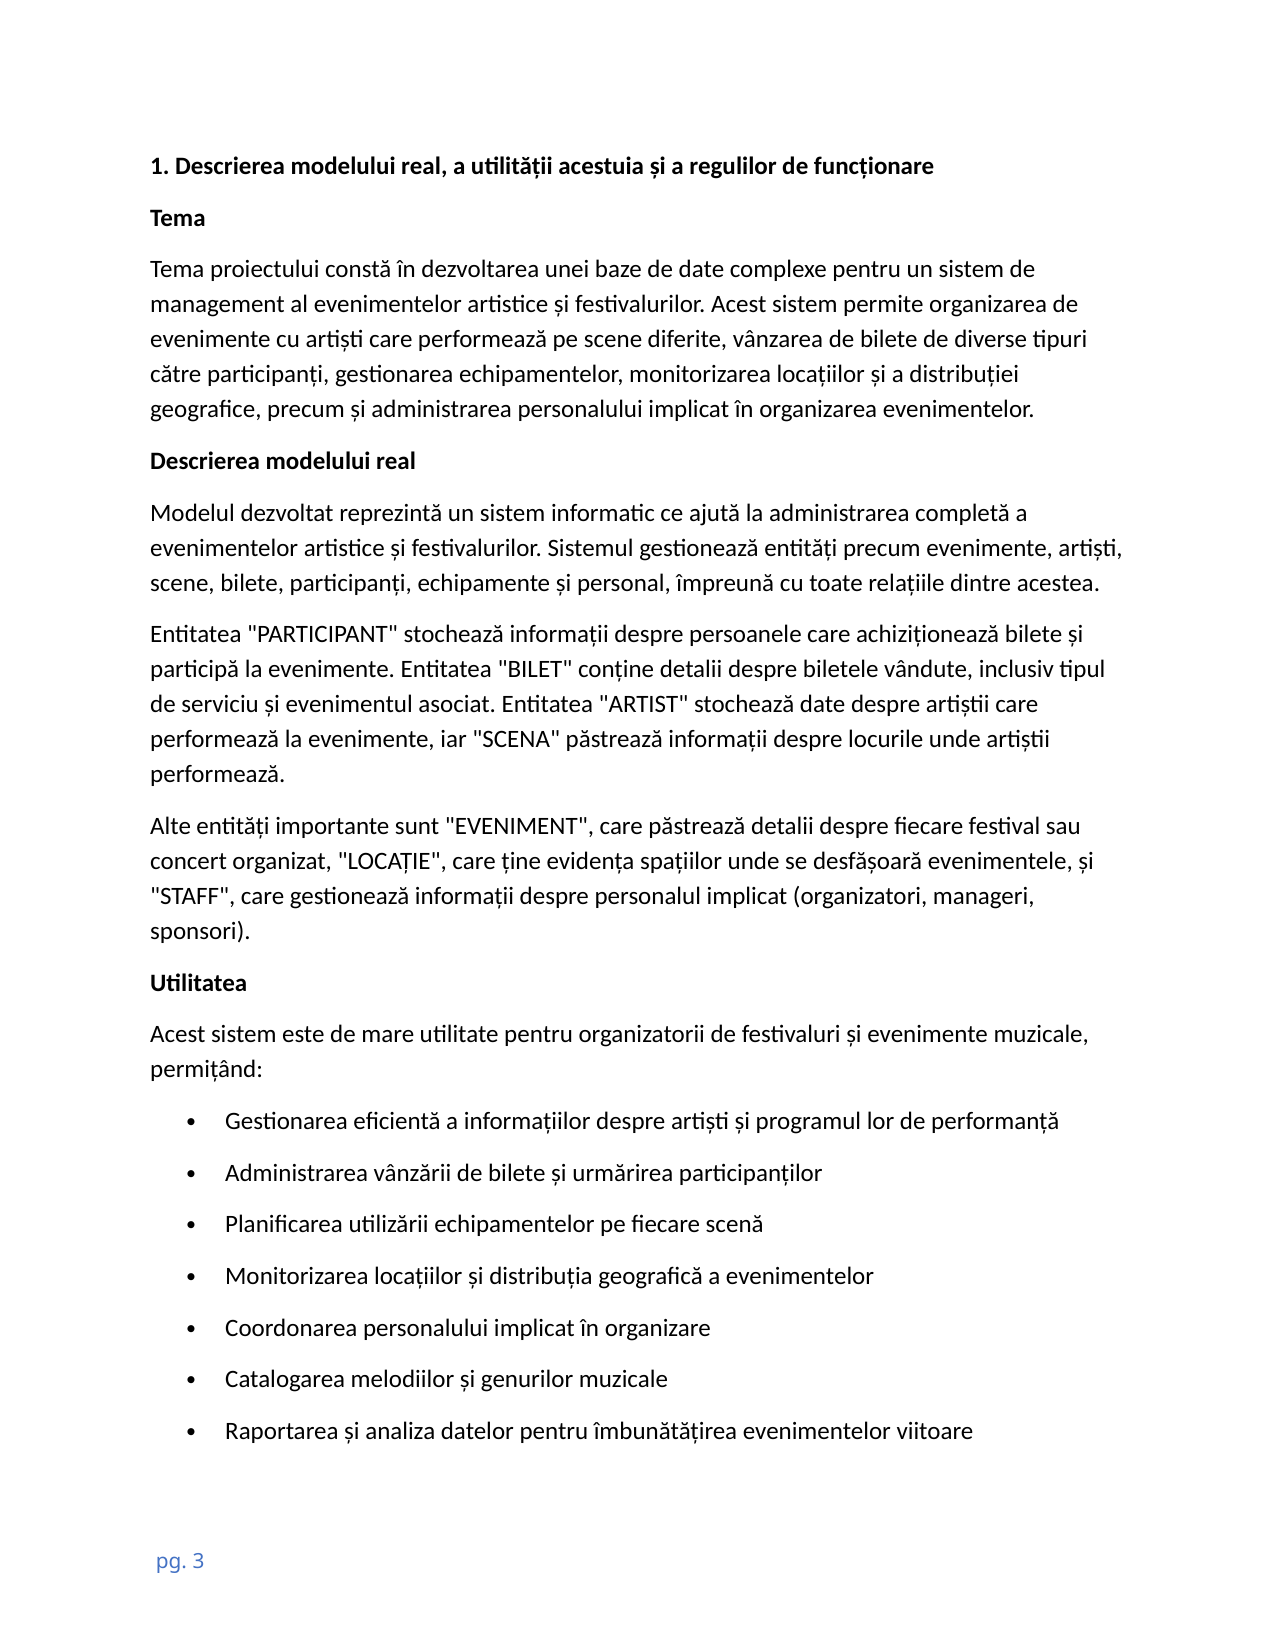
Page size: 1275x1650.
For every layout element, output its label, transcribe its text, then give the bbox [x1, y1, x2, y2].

text Alte entități importante sunt "EVENIMENT", care păstrează detalii despre fiecare festival sau concert organizat, "LOCAȚIE", care ține evidența spațiilor unde se desfășoară evenimentele, și "STAFF", care gestionează informații despre personalul implicat (organizatori, manageri, sponsori). [150, 810, 1125, 946]
text Utilitatea [150, 967, 1125, 997]
text Acest sistem este de mare utilitate pentru organizatorii de festivaluri și evenimente muzicale, permițând: [150, 1018, 1125, 1084]
list Coordonarea personalului implicat în organizare [187, 1312, 1125, 1342]
list Raportarea și analiza datelor pentru îmbunătățirea evenimentelor viitoare [187, 1415, 1125, 1446]
list Administrarea vânzării de bilete și urmărirea participanților [187, 1157, 1125, 1187]
text 1. Descrierea modelului real, a utilității acestuia și a regulilor de funcționare [150, 150, 1125, 181]
list Monitorizarea locațiilor și distribuția geografică a evenimentelor [187, 1260, 1125, 1291]
text Descrierea modelului real [150, 445, 1125, 476]
list Catalogarea melodiilor și genurilor muzicale [187, 1363, 1125, 1394]
list Planificarea utilizării echipamentelor pe fiecare scenă [187, 1208, 1125, 1239]
text Modelul dezvoltat reprezintă un sistem informatic ce ajută la administrarea completă a evenimentelor artistice și festivalurilor. Sistemul gestionează entități precum evenimente, artiști, scene, bilete, participanți, echipamente și personal, împreună cu toate relațiile dintre acestea. [150, 497, 1125, 597]
text Tema [150, 202, 1125, 232]
text Tema proiectului constă în dezvoltarea unei baze de date complexe pentru un sistem de management al evenimentelor artistice și festivalurilor. Acest sistem permite organizarea de evenimente cu artiști care performează pe scene diferite, vânzarea de bilete de diverse tipuri către participanți, gestionarea echipamentelor, monitorizarea locațiilor și a distribuției geografice, precum și administrarea personalului implicat în organizarea evenimentelor. [150, 253, 1125, 424]
list Gestionarea eficientă a informațiilor despre artiști și programul lor de performanță [187, 1105, 1125, 1136]
text Entitatea "PARTICIPANT" stochează informații despre persoanele care achiziționează bilete și participă la evenimente. Entitatea "BILET" conține detalii despre biletele vândute, inclusiv tipul de serviciu și evenimentul asociat. Entitatea "ARTIST" stochează date despre artiștii care performează la evenimente, iar "SCENA" păstrează informații despre locurile unde artiștii performează. [150, 618, 1125, 789]
